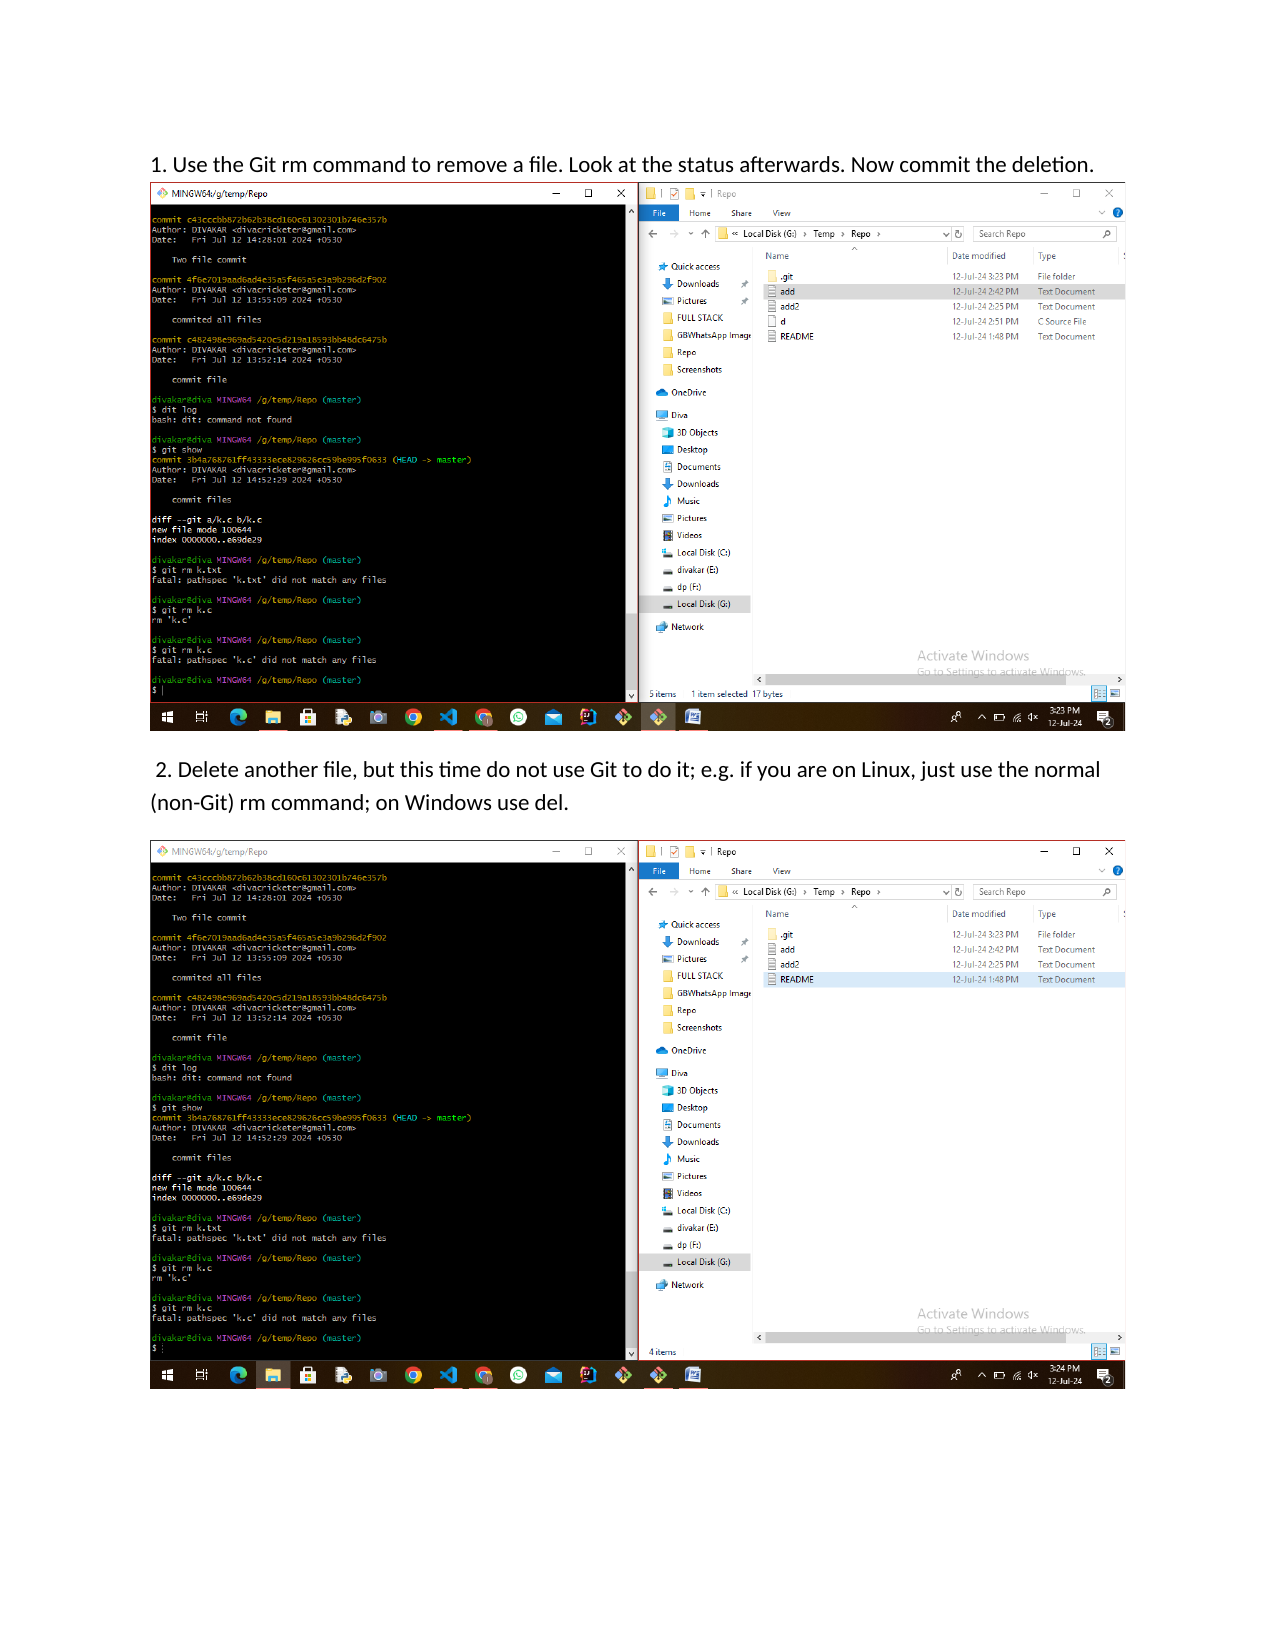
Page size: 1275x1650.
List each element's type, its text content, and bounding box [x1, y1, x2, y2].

picture [150, 840, 1125, 1389]
text 1. Use the Git rm command to remove a file. Look at the status afterwards. Now commit the deletion. [150, 150, 1125, 182]
text 2. Delete another file, but this time do not use Git to do it; e.g. if you are on Linux, just use the normal (non-Git) rm command; on Windows use del. [150, 755, 1125, 816]
picture [150, 182, 1125, 731]
